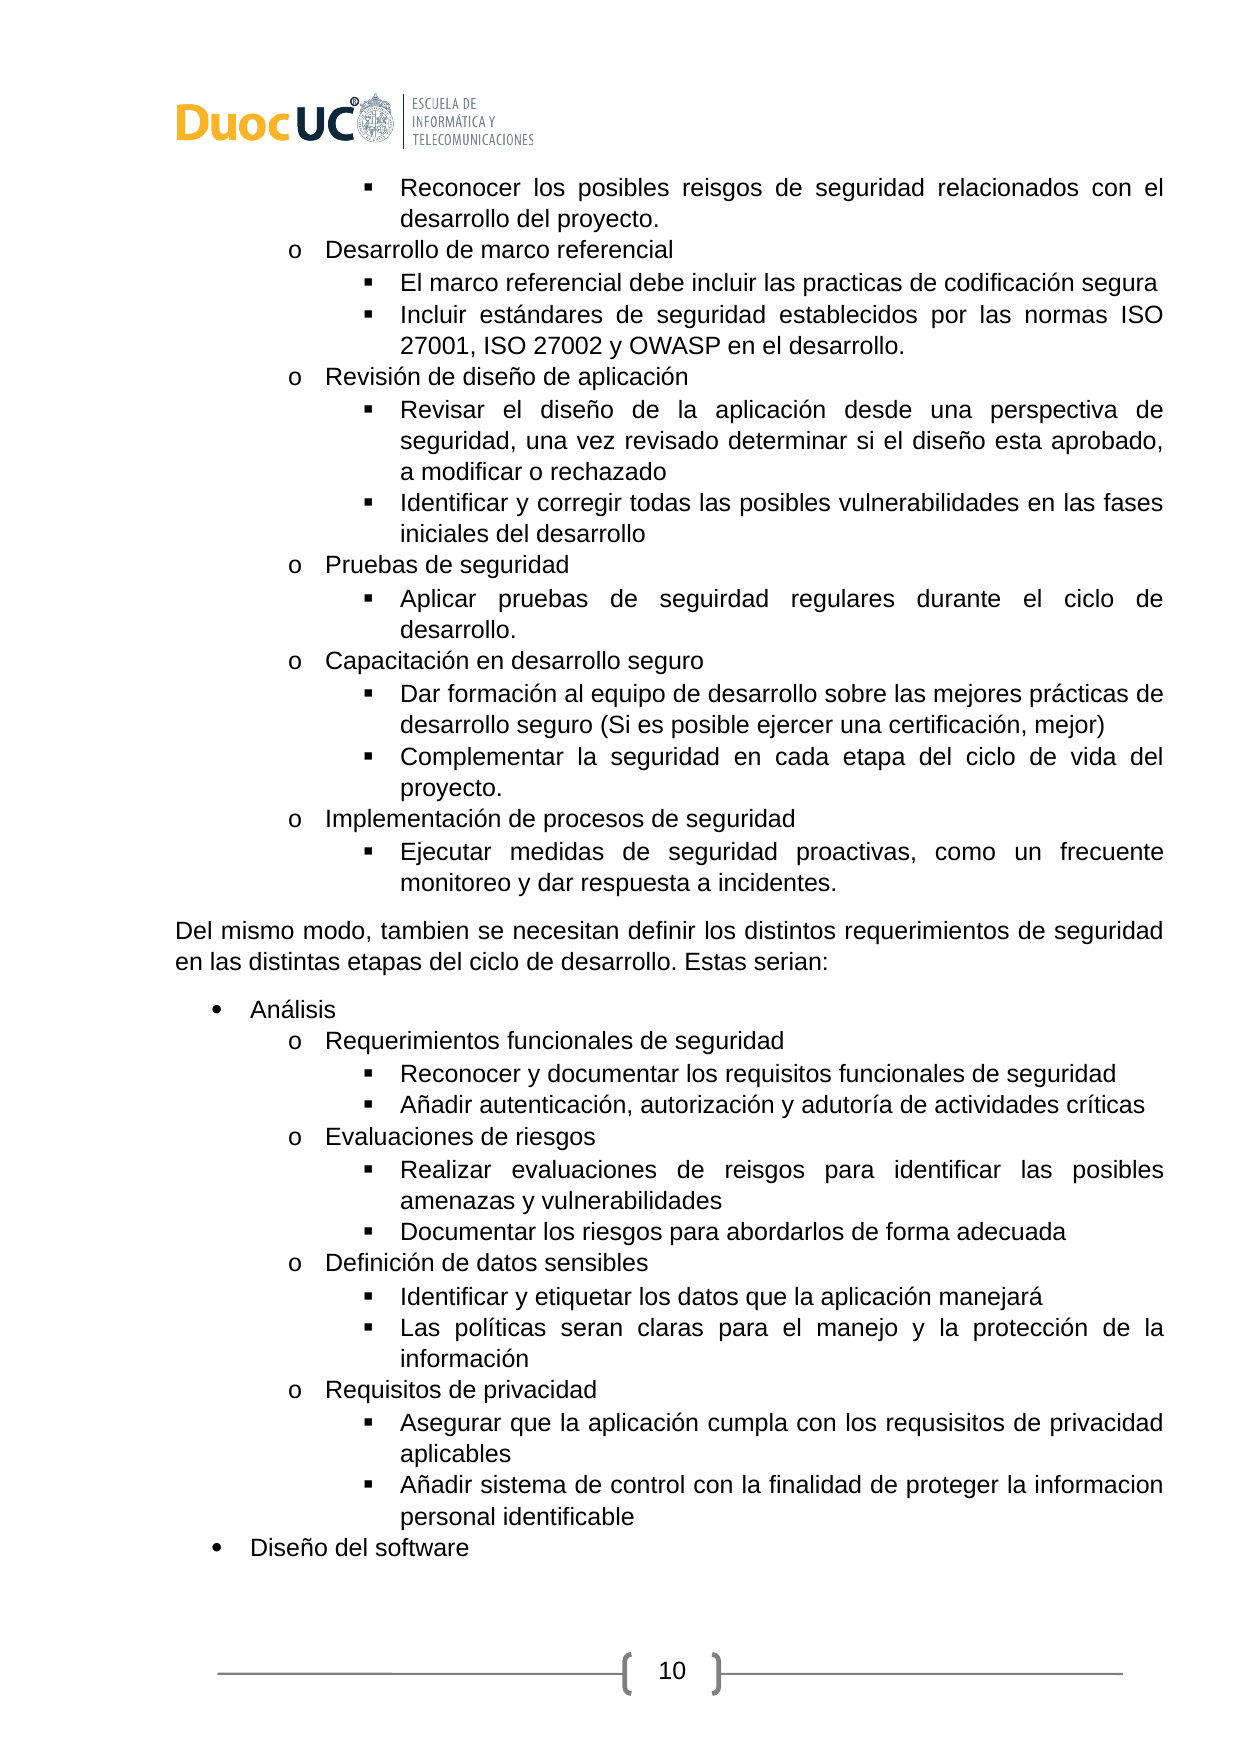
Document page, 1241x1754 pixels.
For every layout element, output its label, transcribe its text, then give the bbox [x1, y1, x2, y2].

list Pruebas de seguridad [287, 551, 1165, 581]
list Las políticas seran claras para el manejo y la protección de la información [362, 1313, 1165, 1372]
list Añadir autenticación, autorización y adutoría de actividades críticas [362, 1090, 1165, 1119]
list Realizar evaluaciones de reisgos para identificar las posibles amenazas y vulnerabilidades [362, 1155, 1165, 1215]
list Identificar y etiquetar los datos que la aplicación manejará [362, 1281, 1165, 1310]
list El marco referencial debe incluir las practicas de codificación segura [362, 268, 1165, 297]
list Reconocer y documentar los requisitos funcionales de seguridad [362, 1059, 1165, 1088]
list Diseño del software [212, 1532, 1165, 1561]
list Revisar el diseño de la aplicación desde una perspectiva de seguridad, una vez revisado determinar si el diseño esta aprobado, a modificar o rechazado [362, 395, 1165, 486]
list Complementar la seguridad en cada etapa del ciclo de vida del proyecto. [362, 742, 1165, 801]
picture [175, 90, 534, 149]
list Requerimientos funcionales de seguridad [287, 1026, 1165, 1057]
list Desarrollo de marco referencial [287, 235, 1165, 266]
list Reconocer los posibles reisgos de seguridad relacionados con el desarrollo del proyecto. [362, 173, 1165, 233]
list Revisión de diseño de aplicación [287, 362, 1165, 393]
list Análisis [212, 995, 1165, 1023]
list Capacitación en desarrollo seguro [287, 646, 1165, 677]
list Incluir estándares de seguridad establecidos por las normas ISO 27001, ISO 27002 y OWASP en el desarrollo. [362, 299, 1165, 359]
list Identificar y corregir todas las posibles vulnerabilidades en las fases iniciales del desarrollo [362, 488, 1165, 548]
list Evaluaciones de riesgos [287, 1121, 1165, 1152]
list Implementación de procesos de seguridad [287, 804, 1165, 835]
list Dar formación al equipo de desarrollo sobre las mejores prácticas de desarrollo seguro (Si es posible ejercer una certificación, mejor) [362, 679, 1165, 739]
list Requisitos de privacidad [287, 1375, 1165, 1406]
list Ejecutar medidas de seguridad proactivas, como un frecuente monitoreo y dar respuesta a incidentes. [362, 837, 1165, 897]
list Documentar los riesgos para abordarlos de forma adecuada [362, 1217, 1165, 1246]
list Definición de datos sensibles [287, 1248, 1165, 1279]
list Añadir sistema de control con la finalidad de proteger la informacion personal identificable [362, 1470, 1165, 1530]
text Del mismo modo, tambien se necesitan definir los distintos requerimientos de seguridad en las distintas etapas del ciclo de desarrollo. Estas serian: [175, 916, 1165, 976]
list Asegurar que la aplicación cumpla con los requsisitos de privacidad aplicables [362, 1408, 1165, 1468]
list Aplicar pruebas de seguirdad regulares durante el ciclo de desarrollo. [362, 584, 1165, 644]
